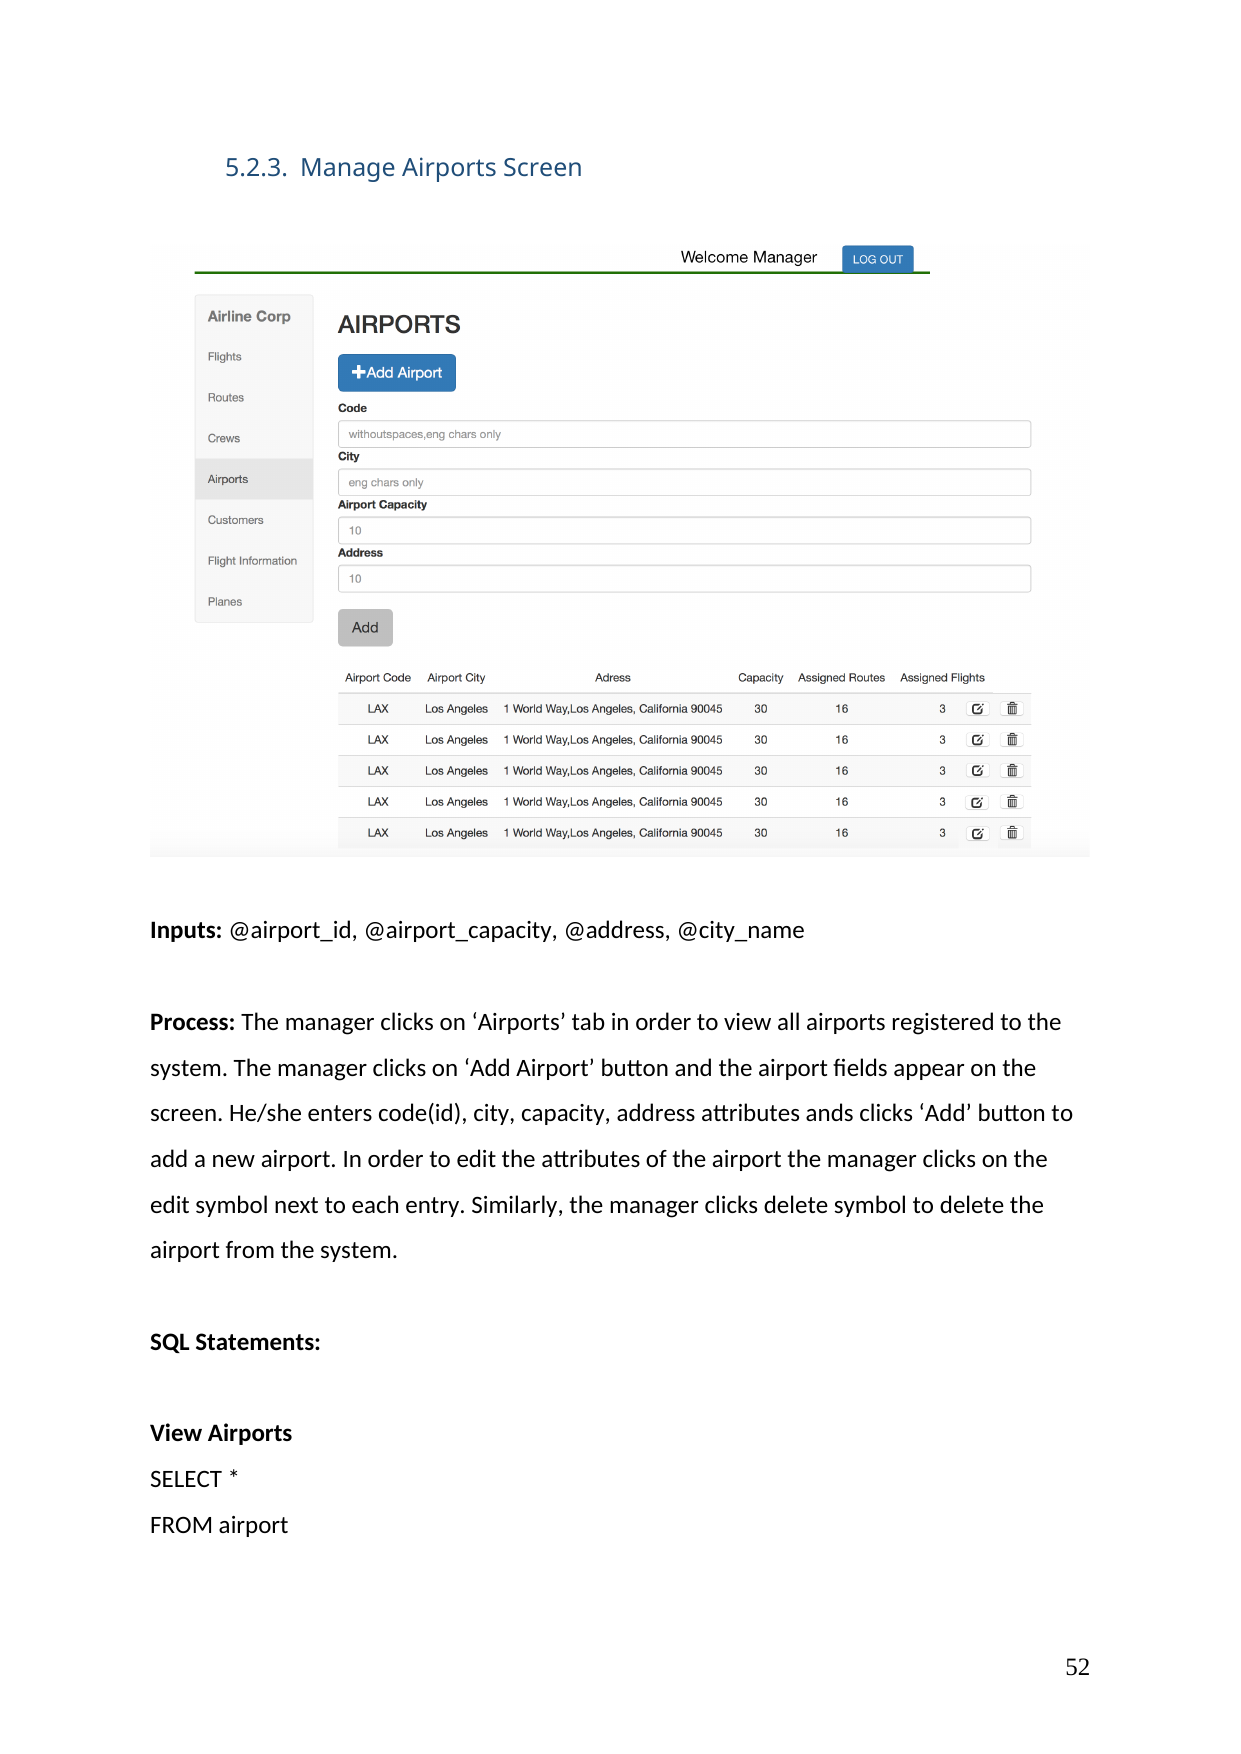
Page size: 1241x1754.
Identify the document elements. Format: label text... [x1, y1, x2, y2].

text View Airports [150, 1418, 1090, 1448]
text SELECT * [150, 1463, 1090, 1494]
subtitle Manage Airports Screen [225, 150, 1090, 184]
picture [150, 244, 1090, 857]
text FROM airport [150, 1509, 1090, 1539]
text Process: The manager clicks on ‘Airports’ tab in order to view all airports registered to the system. The manager clicks on ‘Add Airport’ button and the airport fields appear on the screen. He/she enters code(id), city, capacity, address attributes ands clicks ‘Add’ button to add a new airport. In order to edit the attributes of the airport the manager clicks on the edit symbol next to each entry. Similarly, the manager clicks delete symbol to delete the airport from the system. [150, 1006, 1090, 1265]
text Inputs: @airport_id, @airport_capacity, @address, @city_name [150, 914, 1090, 945]
text SQL Statements: [150, 1326, 1090, 1357]
